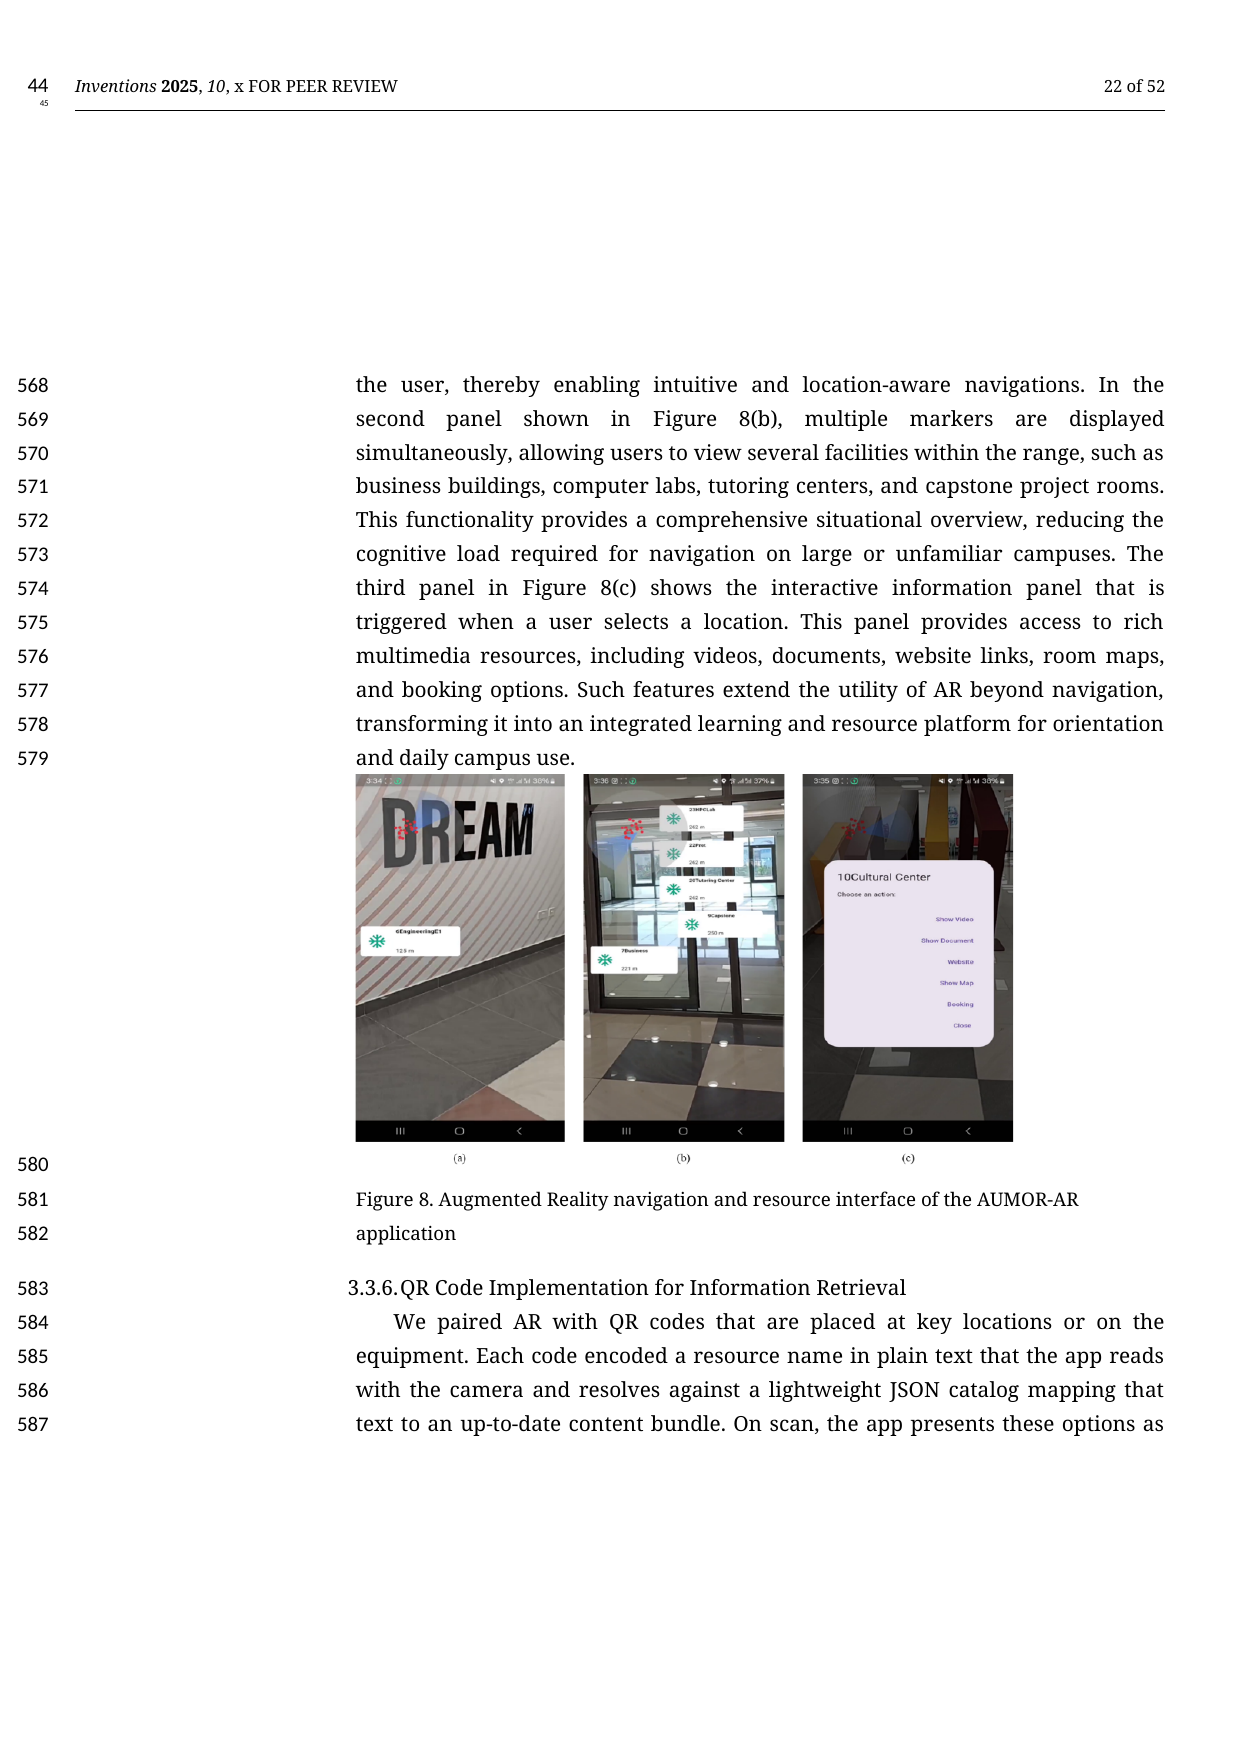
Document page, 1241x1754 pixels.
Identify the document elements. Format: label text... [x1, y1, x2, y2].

list QR Code Implementation for Information Retrieval [347, 1271, 1165, 1305]
picture [355, 774, 1014, 1171]
text Figure 8. Augmented Reality navigation and resource interface of the AUMOR-AR application [356, 1182, 1165, 1250]
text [356, 1305, 1165, 1441]
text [356, 367, 1165, 774]
